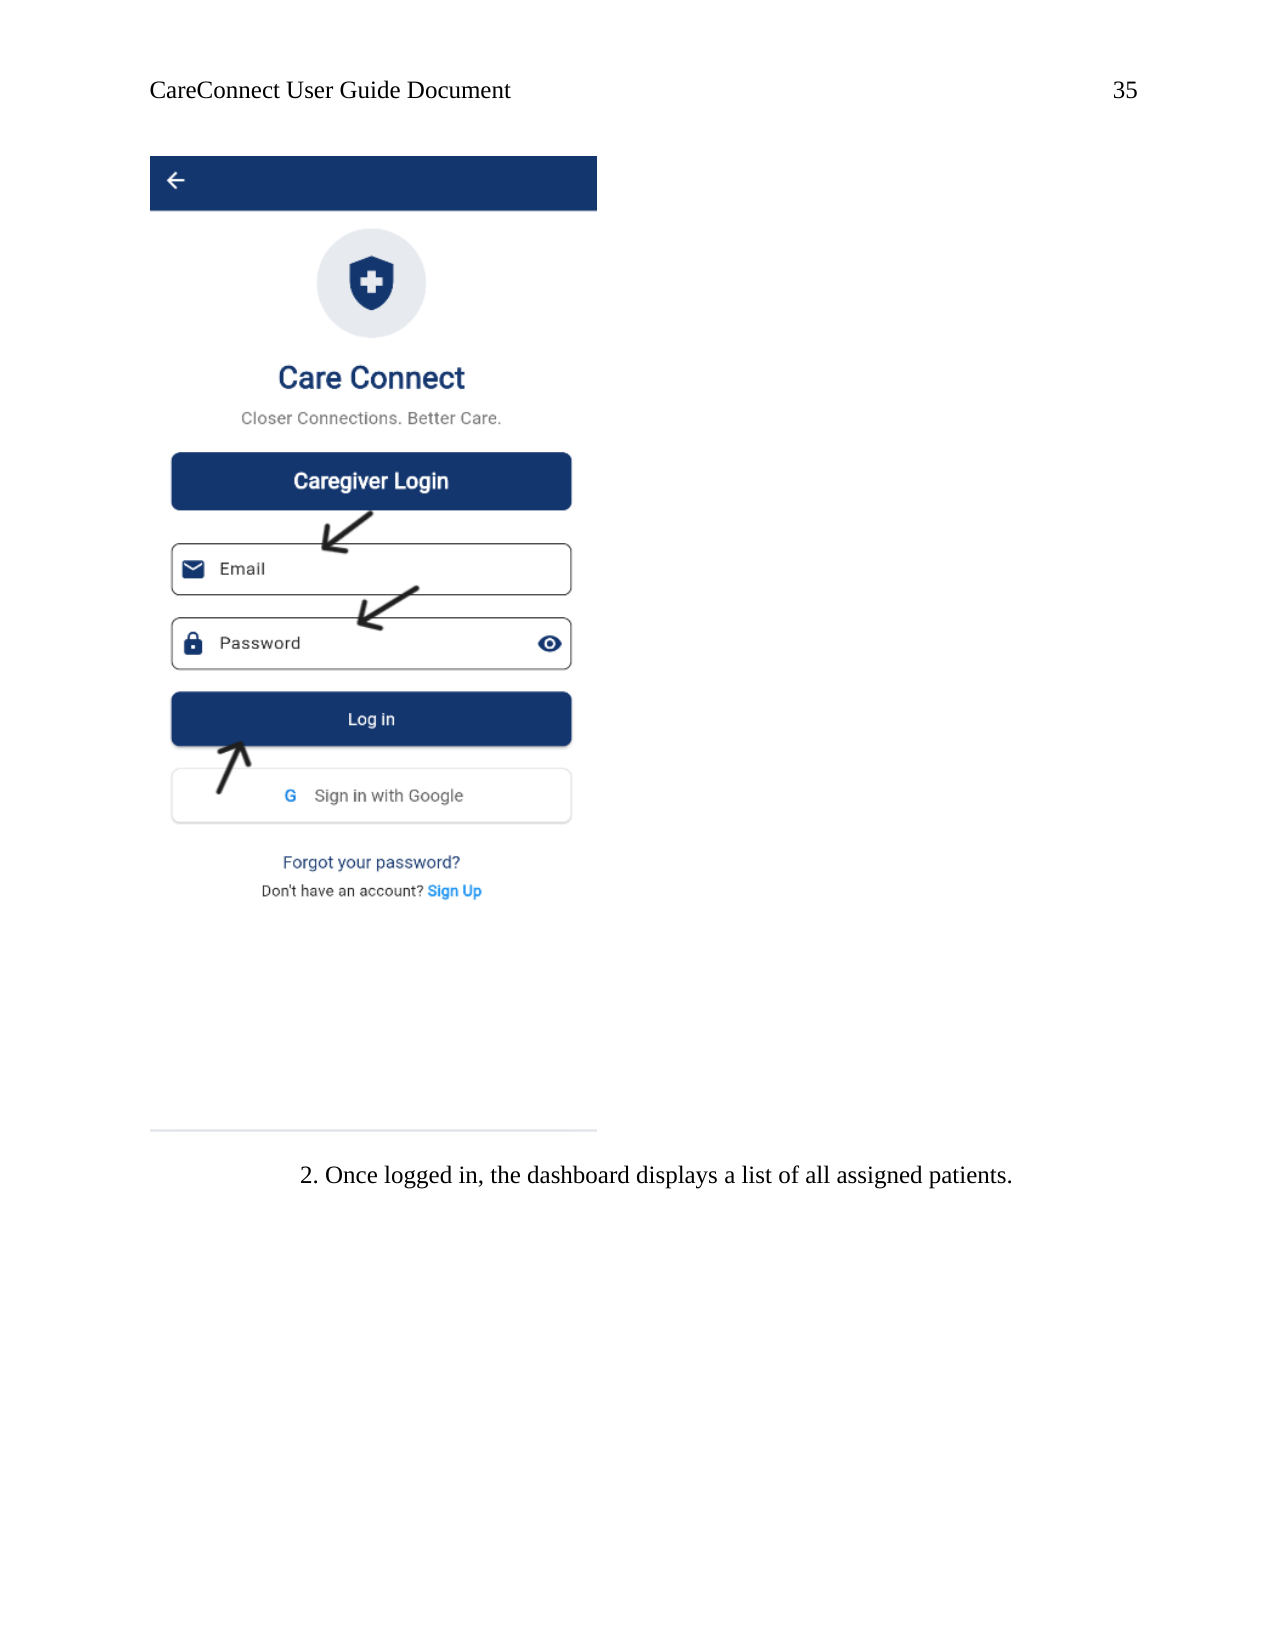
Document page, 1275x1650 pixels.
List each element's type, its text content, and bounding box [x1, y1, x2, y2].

text 2. Once logged in, the dashboard displays a list of all assigned patients. [300, 1160, 1125, 1189]
picture [150, 156, 597, 1132]
